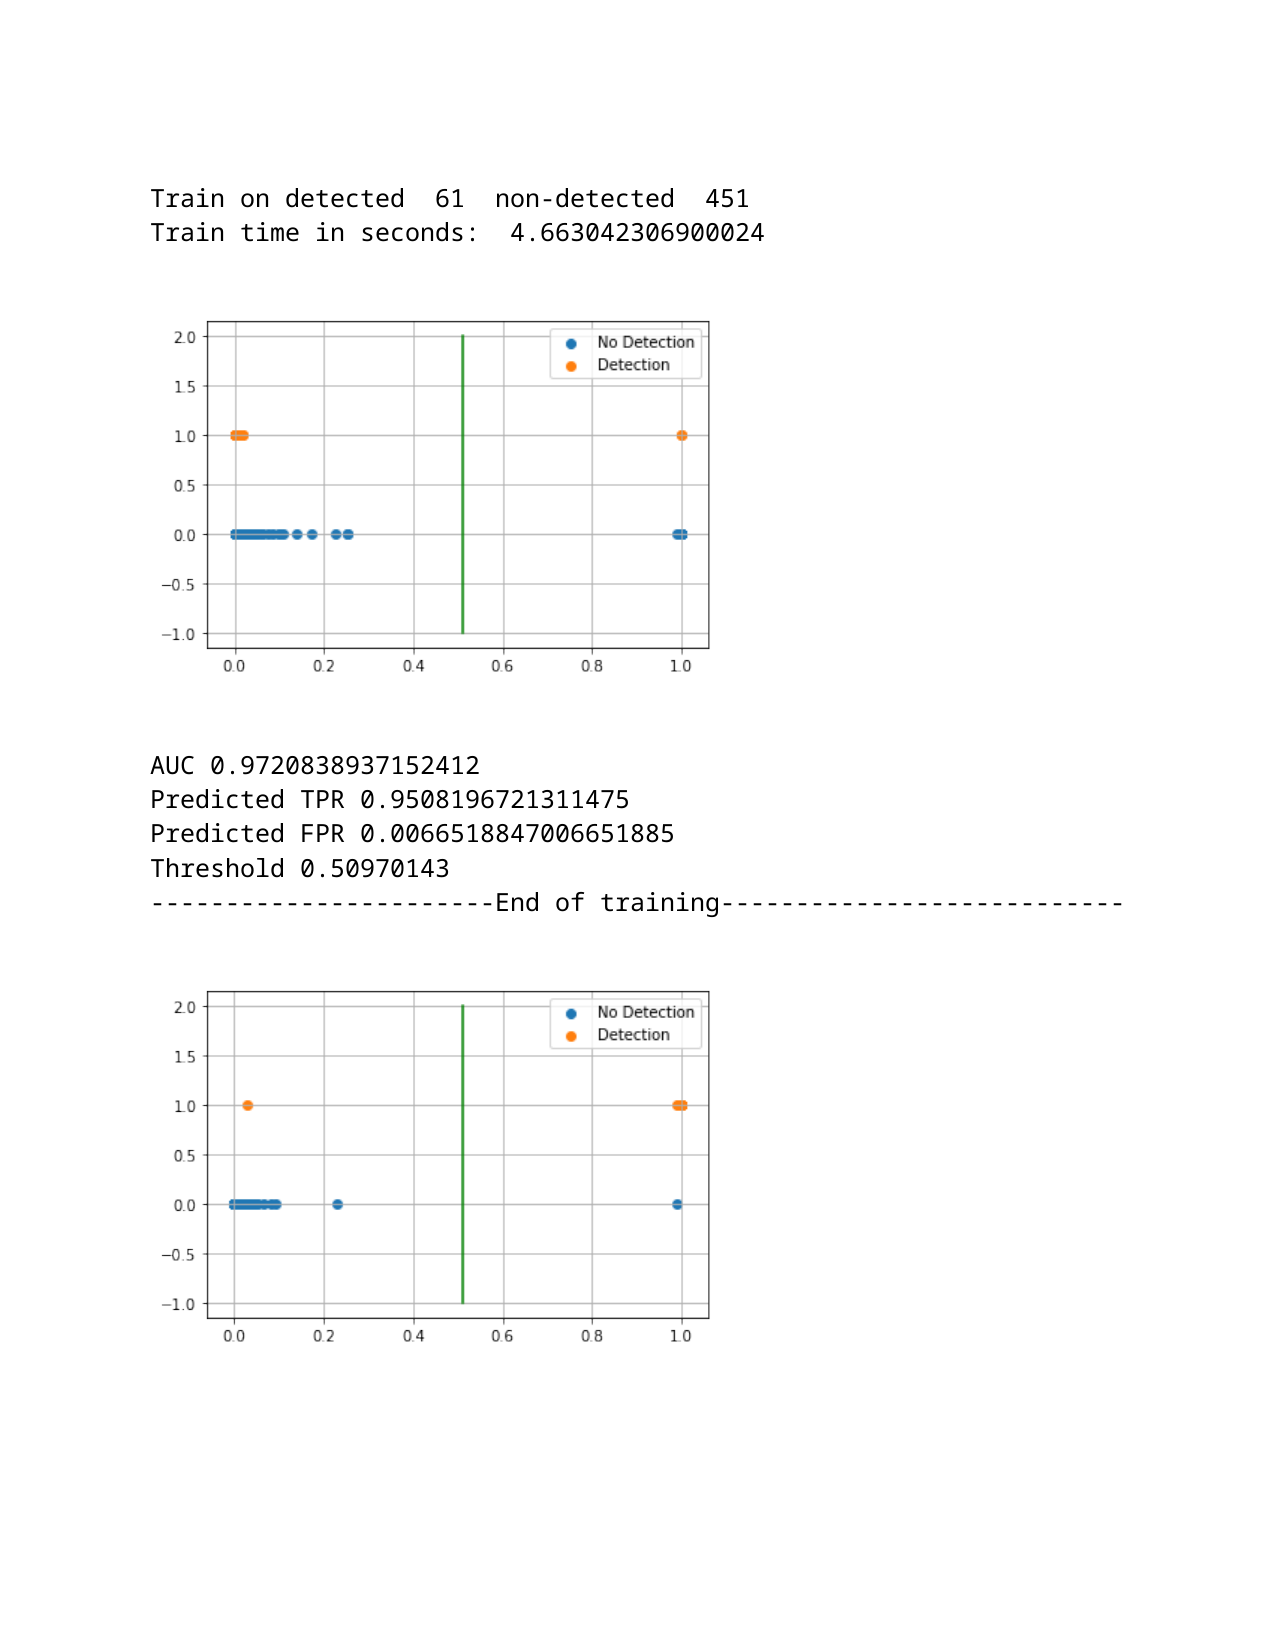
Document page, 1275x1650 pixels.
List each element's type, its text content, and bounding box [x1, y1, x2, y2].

text Train on detected 61 non-detected 451 Train time in seconds: 4.663042306900024 [150, 180, 1125, 282]
picture [150, 312, 719, 684]
picture [150, 982, 719, 1354]
text AUC 0.9720838937152412 Predicted TPR 0.9508196721311475 Predicted FPR 0.0066518847006651885 Threshold 0.50970143 -----------------------End of training--------------------------- [150, 748, 1125, 952]
